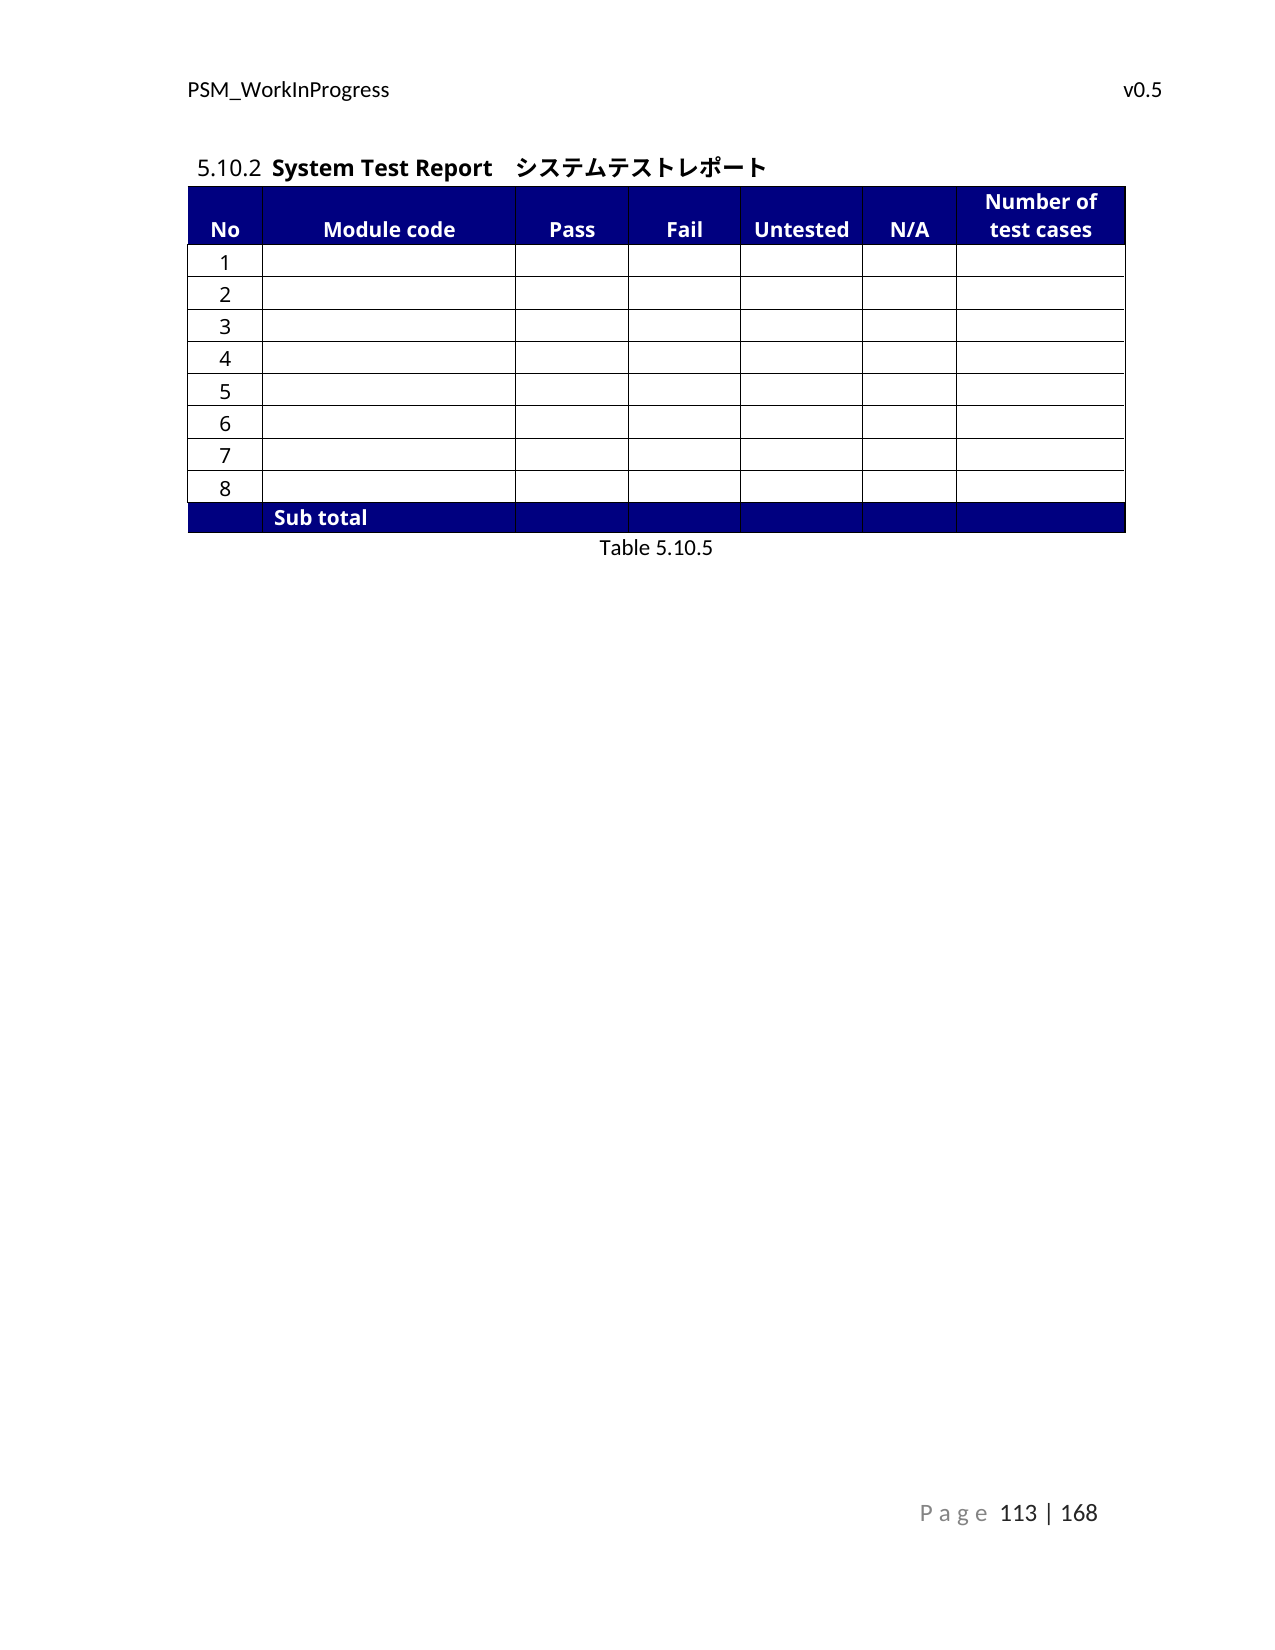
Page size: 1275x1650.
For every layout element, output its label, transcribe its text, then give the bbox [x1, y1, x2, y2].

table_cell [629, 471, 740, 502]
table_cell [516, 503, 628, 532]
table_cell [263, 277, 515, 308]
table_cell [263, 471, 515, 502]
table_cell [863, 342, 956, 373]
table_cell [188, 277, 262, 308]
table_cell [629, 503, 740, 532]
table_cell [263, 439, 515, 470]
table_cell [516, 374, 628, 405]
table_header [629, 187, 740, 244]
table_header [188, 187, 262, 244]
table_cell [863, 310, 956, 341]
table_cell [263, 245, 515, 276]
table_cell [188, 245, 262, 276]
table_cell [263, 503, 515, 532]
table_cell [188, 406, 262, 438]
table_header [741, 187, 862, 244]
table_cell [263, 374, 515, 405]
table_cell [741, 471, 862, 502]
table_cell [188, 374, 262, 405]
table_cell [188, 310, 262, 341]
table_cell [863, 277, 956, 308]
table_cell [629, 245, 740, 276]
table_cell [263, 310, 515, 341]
text Table 5.10.5 [187, 533, 1125, 561]
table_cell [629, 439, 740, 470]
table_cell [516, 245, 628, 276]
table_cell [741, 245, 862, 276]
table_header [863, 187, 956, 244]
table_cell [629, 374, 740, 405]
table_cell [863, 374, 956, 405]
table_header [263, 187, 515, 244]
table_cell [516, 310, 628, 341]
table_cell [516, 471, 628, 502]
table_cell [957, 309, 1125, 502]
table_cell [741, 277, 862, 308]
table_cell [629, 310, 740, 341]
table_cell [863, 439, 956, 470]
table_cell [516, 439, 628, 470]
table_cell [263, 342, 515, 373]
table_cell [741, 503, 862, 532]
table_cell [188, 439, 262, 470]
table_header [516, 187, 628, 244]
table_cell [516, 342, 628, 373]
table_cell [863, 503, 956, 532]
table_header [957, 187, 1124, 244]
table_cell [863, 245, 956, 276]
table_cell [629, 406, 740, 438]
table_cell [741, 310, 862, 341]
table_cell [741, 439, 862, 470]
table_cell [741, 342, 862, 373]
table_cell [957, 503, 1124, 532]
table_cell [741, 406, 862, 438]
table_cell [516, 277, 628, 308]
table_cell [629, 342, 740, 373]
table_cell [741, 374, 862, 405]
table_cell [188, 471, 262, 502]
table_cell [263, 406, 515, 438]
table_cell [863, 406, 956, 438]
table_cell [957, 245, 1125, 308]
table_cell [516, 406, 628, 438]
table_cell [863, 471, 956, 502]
subtitle System Test Report システムテストレポート [197, 150, 1125, 183]
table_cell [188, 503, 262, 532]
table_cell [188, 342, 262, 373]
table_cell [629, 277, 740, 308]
